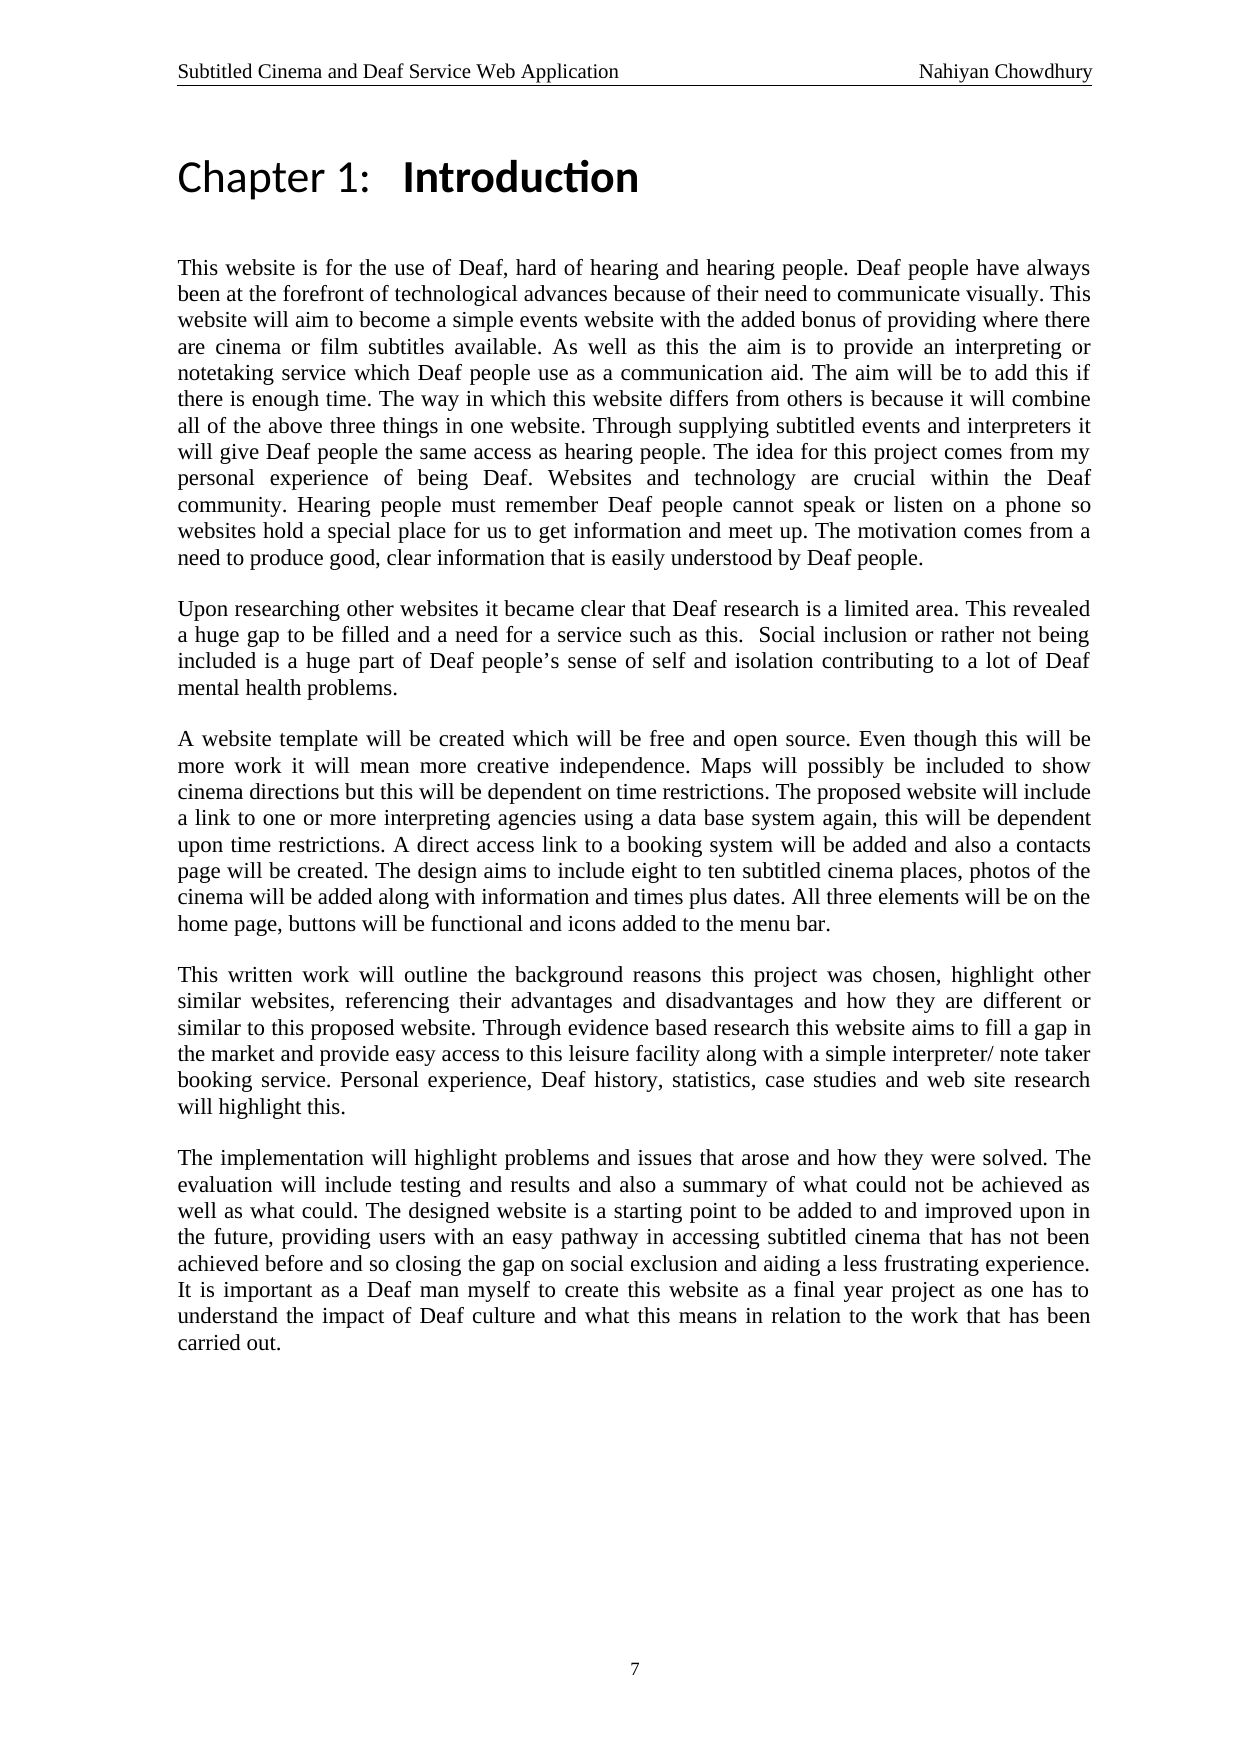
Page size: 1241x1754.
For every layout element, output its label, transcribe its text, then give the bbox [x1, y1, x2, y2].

subtitle Introduction [177, 148, 1092, 204]
text The implementation will highlight problems and issues that arose and how they were solved. The evaluation will include testing and results and also a summary of what could not be achieved as well as what could. The designed website is a starting point to be added to and improved upon in the future, providing users with an easy pathway in accessing subtitled cinema that has not been achieved before and so closing the gap on social exclusion and aiding a less frustrating experience. It is important as a Deaf man myself to create this website as a final year project as one has to understand the impact of Deaf culture and what this means in relation to the work that has been carried out. [177, 1144, 1092, 1355]
text This website is for the use of Deaf, hard of hearing and hearing people. Deaf people have always been at the forefront of technological advances because of their need to communicate visually. This website will aim to become a simple events website with the added bonus of providing where there are cinema or film subtitles available. As well as this the aim is to provide an interpreting or notetaking service which Deaf people use as a communication aid. The aim will be to add this if there is enough time. The way in which this website differs from others is because it will combine all of the above three things in one website. Through supplying subtitled events and interpreters it will give Deaf people the same access as hearing people. The idea for this project comes from my personal experience of being Deaf. Websites and technology are crucial within the Deaf community. Hearing people must remember Deaf people cannot speak or listen on a phone so websites hold a special place for us to get information and meet up. The motivation comes from a need to produce good, clear information that is easily understood by Deaf people. [177, 254, 1092, 570]
text This written work will outline the background reasons this project was chosen, highlight other similar websites, referencing their advantages and disadvantages and how they are different or similar to this proposed website. Through evidence based research this website aims to fill a gap in the market and provide easy access to this leisure facility along with a simple interpreter/ note taker booking service. Personal experience, Deaf history, statistics, case studies and web site research will highlight this. [177, 961, 1092, 1119]
text Upon researching other websites it became clear that Deaf research is a limited area. This revealed a huge gap to be filled and a need for a service such as this. Social inclusion or rather not being included is a huge part of Deaf people’s sense of self and isolation contributing to a lot of Deaf mental health problems. [177, 595, 1092, 700]
text A website template will be created which will be free and open source. Even though this will be more work it will mean more creative independence. Maps will possibly be included to show cinema directions but this will be dependent on time restrictions. The proposed website will include a link to one or more interpreting agencies using a data base system again, this will be dependent upon time restrictions. A direct access link to a booking system will be added and also a contacts page will be created. The design aims to include eight to ten subtitled cinema places, photos of the cinema will be added along with information and times plus dates. All three elements will be on the home page, buttons will be functional and icons added to the menu bar. [177, 725, 1092, 936]
